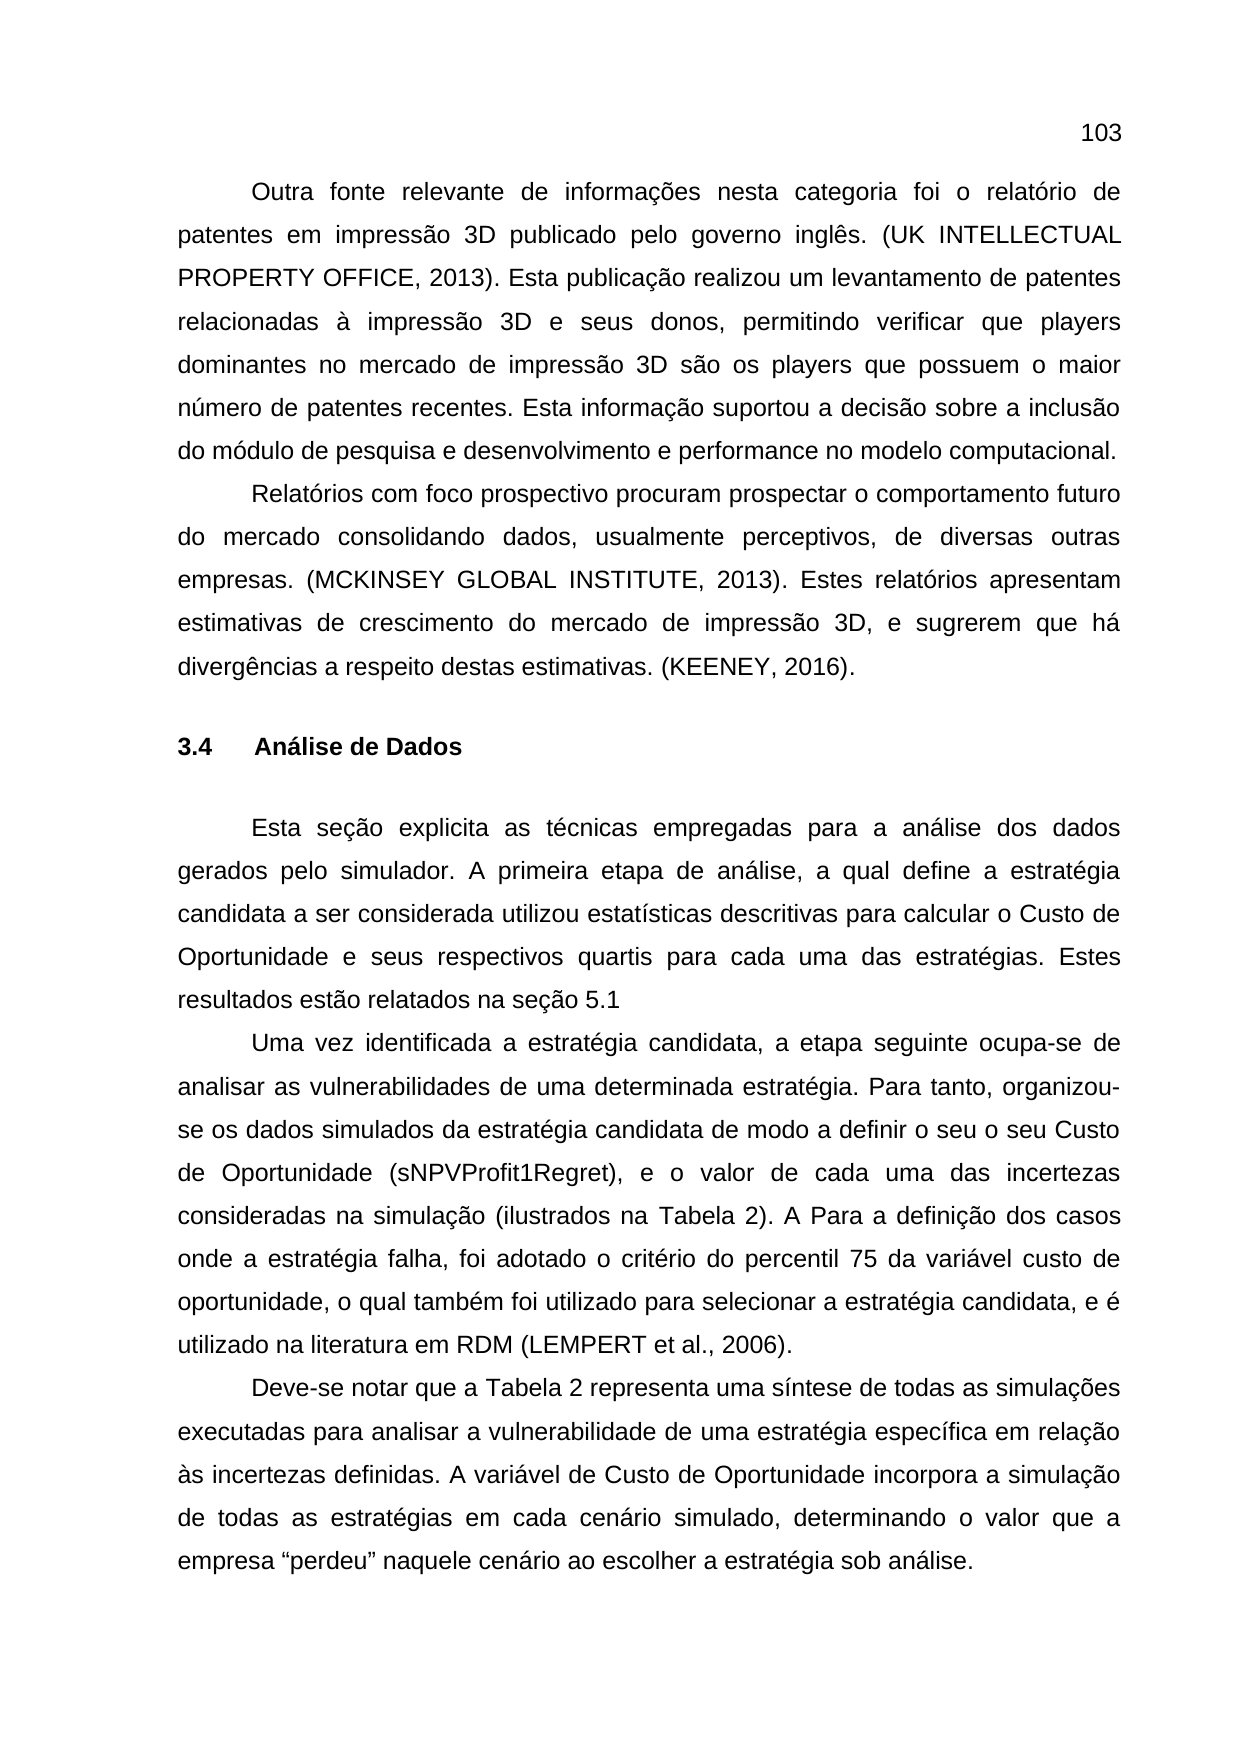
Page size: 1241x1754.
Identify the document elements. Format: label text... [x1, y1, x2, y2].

text Esta seção explicita as técnicas empregadas para a análise dos dados gerados pelo simulador. A primeira etapa de análise, a qual define a estratégia candidata a ser considerada utilizou estatísticas descritivas para calcular o Custo de Oportunidade e seus respectivos quartis para cada uma das estratégias. Estes resultados estão relatados na seção 5.1 [177, 813, 1122, 1014]
text Uma vez identificada a estratégia candidata, a etapa seguinte ocupa-se de analisar as vulnerabilidades de uma determinada estratégia. Para tanto, organizou-se os dados simulados da estratégia candidata de modo a definir o seu o seu Custo de Oportunidade (sNPVProfit1Regret), e o valor de cada uma das incertezas consideradas na simulação (ilustrados na Tabela 2). A Para a definição dos casos onde a estratégia falha, foi adotado o critério do percentil 75 da variável custo de oportunidade, o qual também foi utilizado para selecionar a estratégia candidata, e é utilizado na literatura em RDM (LEMPERT et al., 2006). [177, 1028, 1122, 1359]
text Deve-se notar que a Tabela 2 representa uma síntese de todas as simulações executadas para analisar a vulnerabilidade de uma estratégia específica em relação às incertezas definidas. A variável de Custo de Oportunidade incorpora a simulação de todas as estratégias em cada cenário simulado, determinando o valor que a empresa “perdeu” naquele cenário ao escolher a estratégia sob análise. [177, 1373, 1122, 1575]
subtitle Análise de Dados [177, 732, 1122, 761]
text Outra fonte relevante de informações nesta categoria foi o relatório de patentes em impressão 3D publicado pelo governo inglês. (UK INTELLECTUAL PROPERTY OFFICE, 2013). Esta publicação realizou um levantamento de patentes relacionadas à impressão 3D e seus donos, permitindo verificar que players dominantes no mercado de impressão 3D são os players que possuem o maior número de patentes recentes. Esta informação suportou a decisão sobre a inclusão do módulo de pesquisa e desenvolvimento e performance no modelo computacional. [177, 177, 1122, 465]
text Relatórios com foco prospectivo procuram prospectar o comportamento futuro do mercado consolidando dados, usualmente perceptivos, de diversas outras empresas. (MCKINSEY GLOBAL INSTITUTE, 2013). Estes relatórios apresentam estimativas de crescimento do mercado de impressão 3D, e sugrerem que há divergências a respeito destas estimativas. (KEENEY, 2016). [177, 479, 1122, 680]
